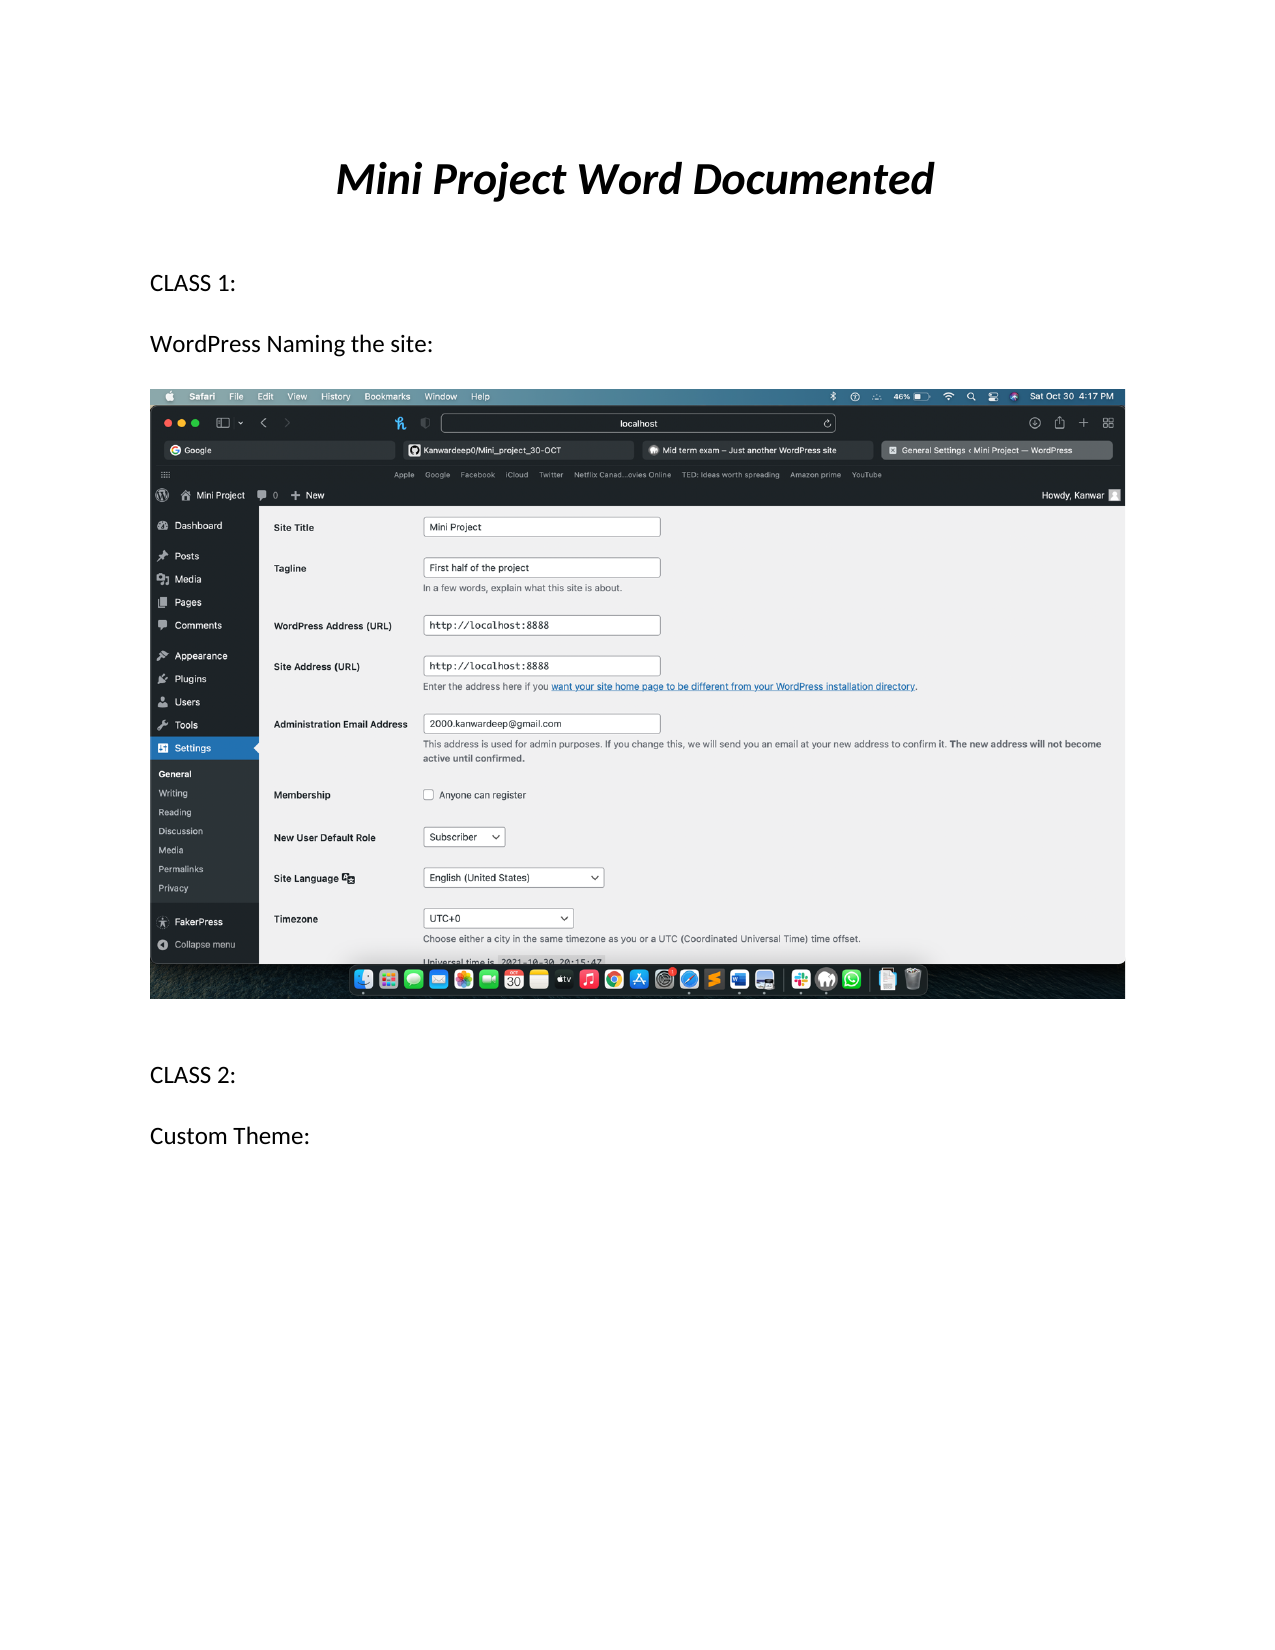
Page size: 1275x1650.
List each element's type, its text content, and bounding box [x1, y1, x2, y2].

text CLASS 2: [150, 1059, 1125, 1090]
text Mini Project Word Documented [150, 150, 1125, 206]
text WordPress Naming the site: [150, 328, 1125, 358]
picture [150, 389, 1125, 999]
text CLASS 1: [150, 267, 1125, 297]
text Custom Theme: [150, 1121, 1125, 1151]
